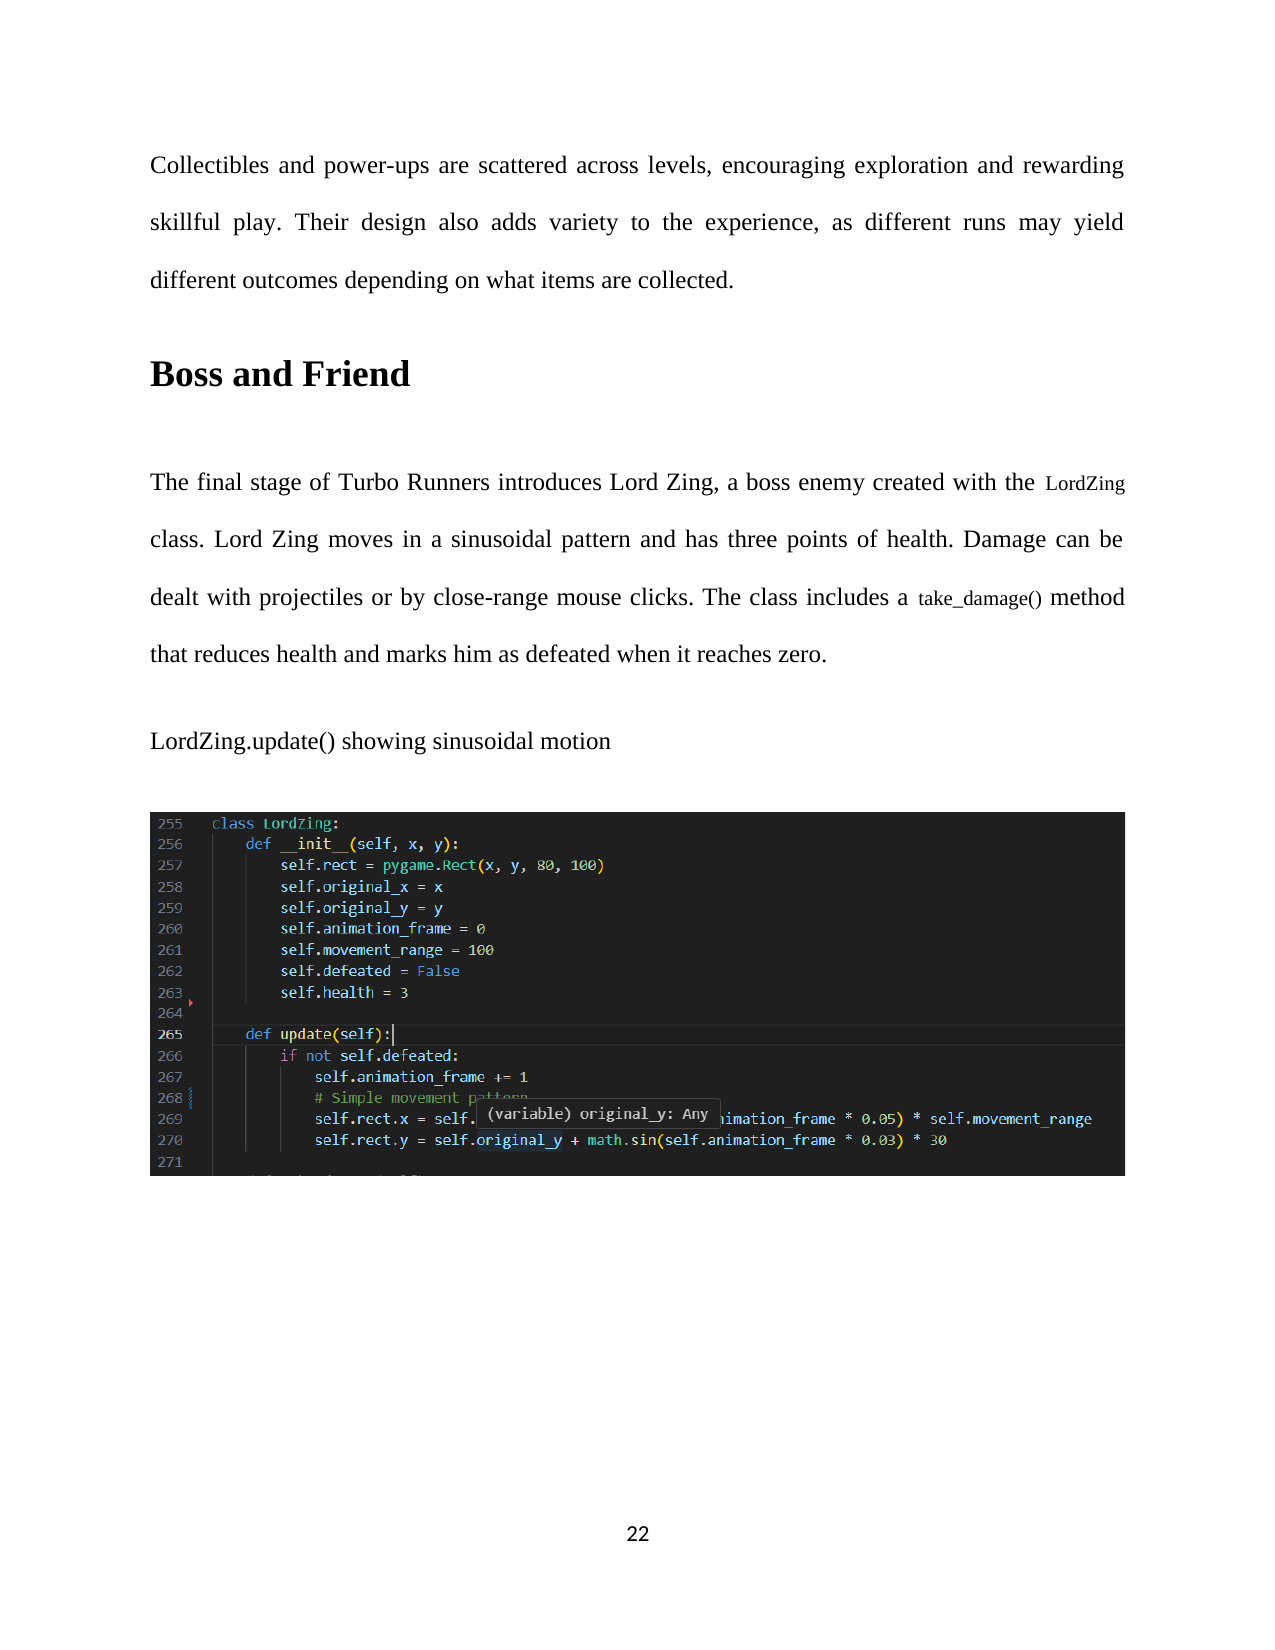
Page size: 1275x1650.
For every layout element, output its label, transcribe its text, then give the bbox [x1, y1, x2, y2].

text Boss and Friend [150, 352, 1125, 395]
text LordZing.update() showing sinusoidal motion [150, 726, 1125, 755]
picture [150, 812, 1125, 1176]
text The final stage of Turbo Runners introduces Lord Zing, a boss enemy created with the LordZing class. Lord Zing moves in a sinusoidal pattern and has three points of health. Damage can be dealt with projectiles or by close-range mouse clicks. The class includes a take_damage() method that reduces health and marks him as defeated when it reaches zero. [150, 467, 1125, 668]
text Collectibles and power-ups are scattered across levels, encouraging exploration and rewarding skillful play. Their design also adds variety to the experience, as different runs may yield different outcomes depending on what items are collected. [150, 150, 1125, 294]
